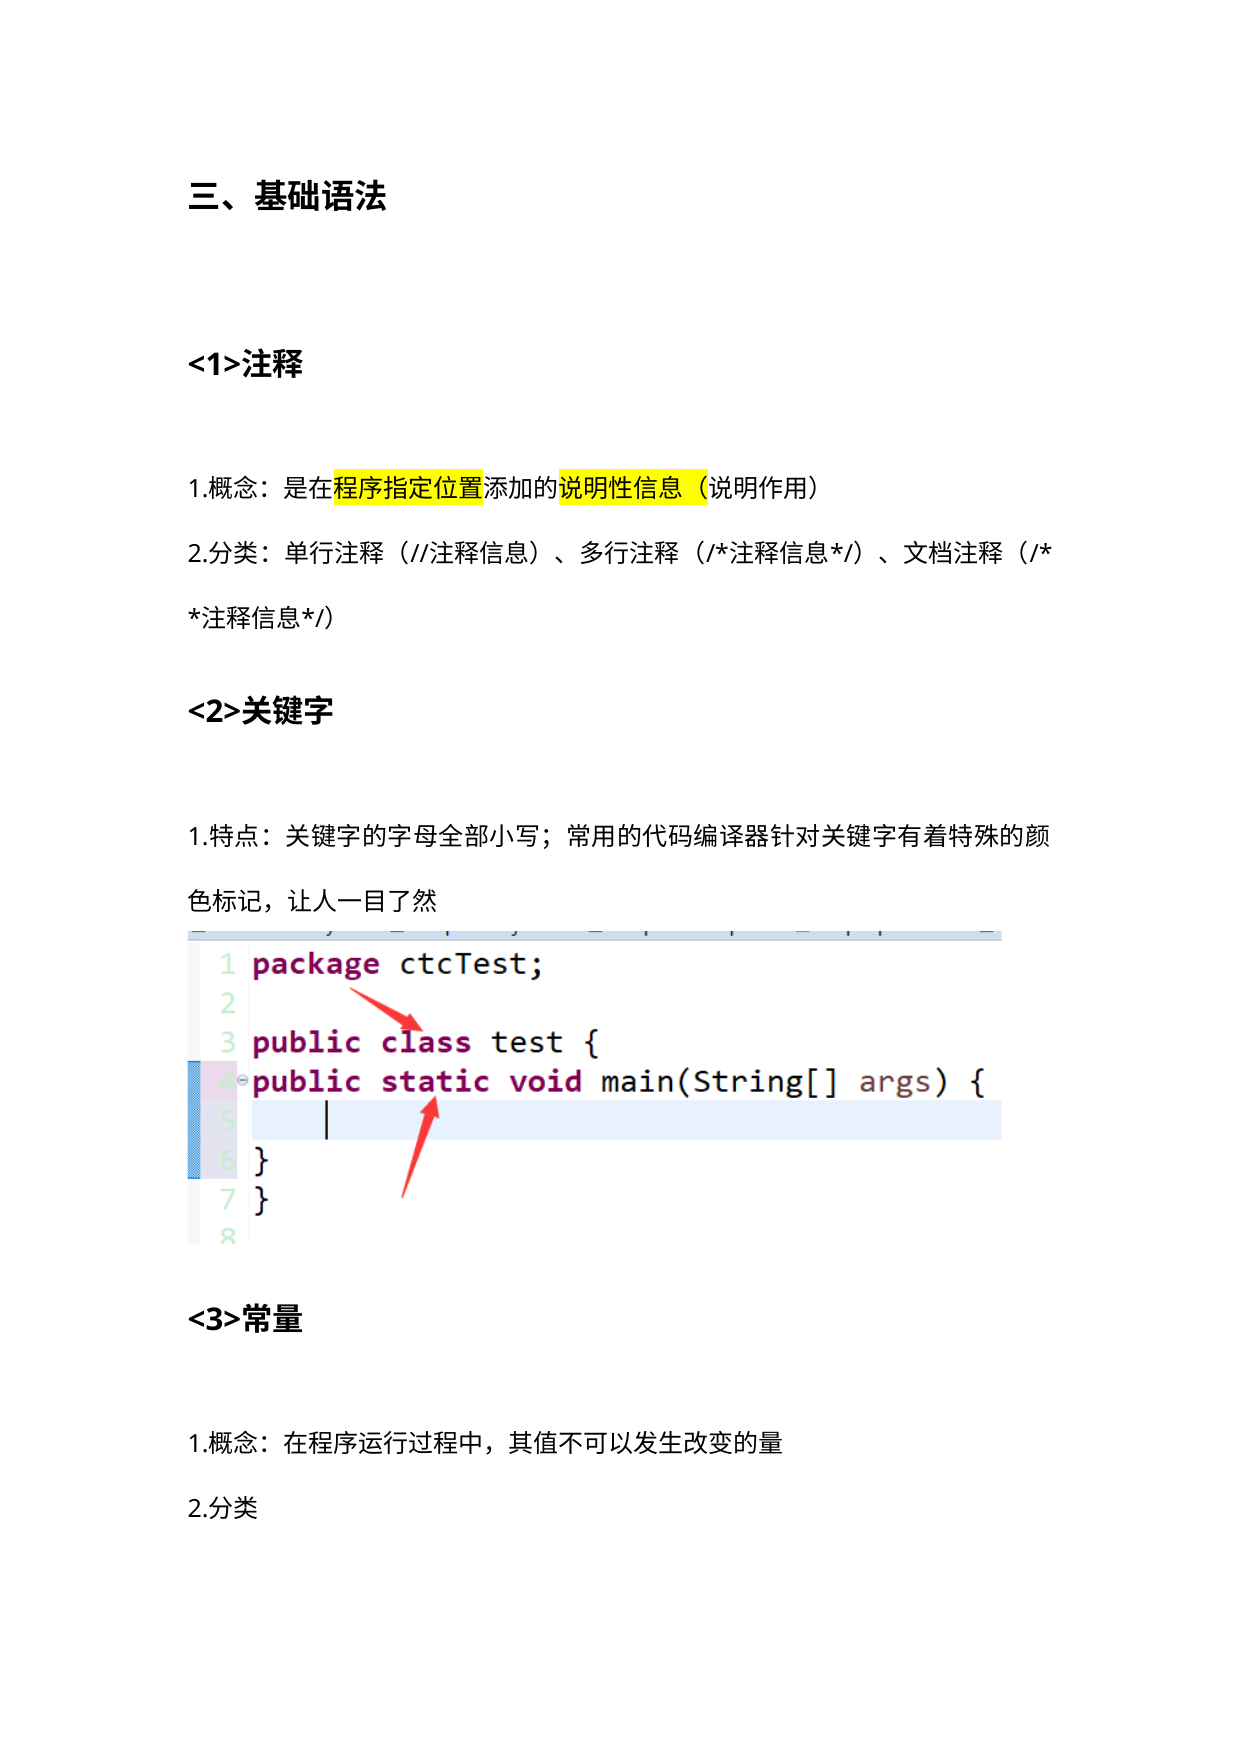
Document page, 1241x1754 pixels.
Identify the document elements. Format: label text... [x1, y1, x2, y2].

text 2.分类 [187, 1474, 1053, 1539]
text 1.概念：在程序运行过程中，其值不可以发生改变的量 [187, 1409, 1053, 1474]
picture [187, 931, 1002, 1244]
subtitle <1>注释 [187, 329, 1053, 394]
subtitle 三、基础语法 [187, 162, 1053, 227]
text 1.特点：关键字的字母全部小写；常用的代码编译器针对关键字有着特殊的颜色标记，让人一目了然 [187, 802, 1053, 932]
subtitle <2>关键字 [187, 677, 1053, 742]
text 2.分类：单行注释（//注释信息）、多行注释（/*注释信息*/）、文档注释（/**注释信息*/） [187, 519, 1053, 649]
text 1.概念：是在程序指定位置添加的说明性信息（说明作用） [187, 454, 1053, 519]
subtitle <3>常量 [187, 1284, 1053, 1349]
